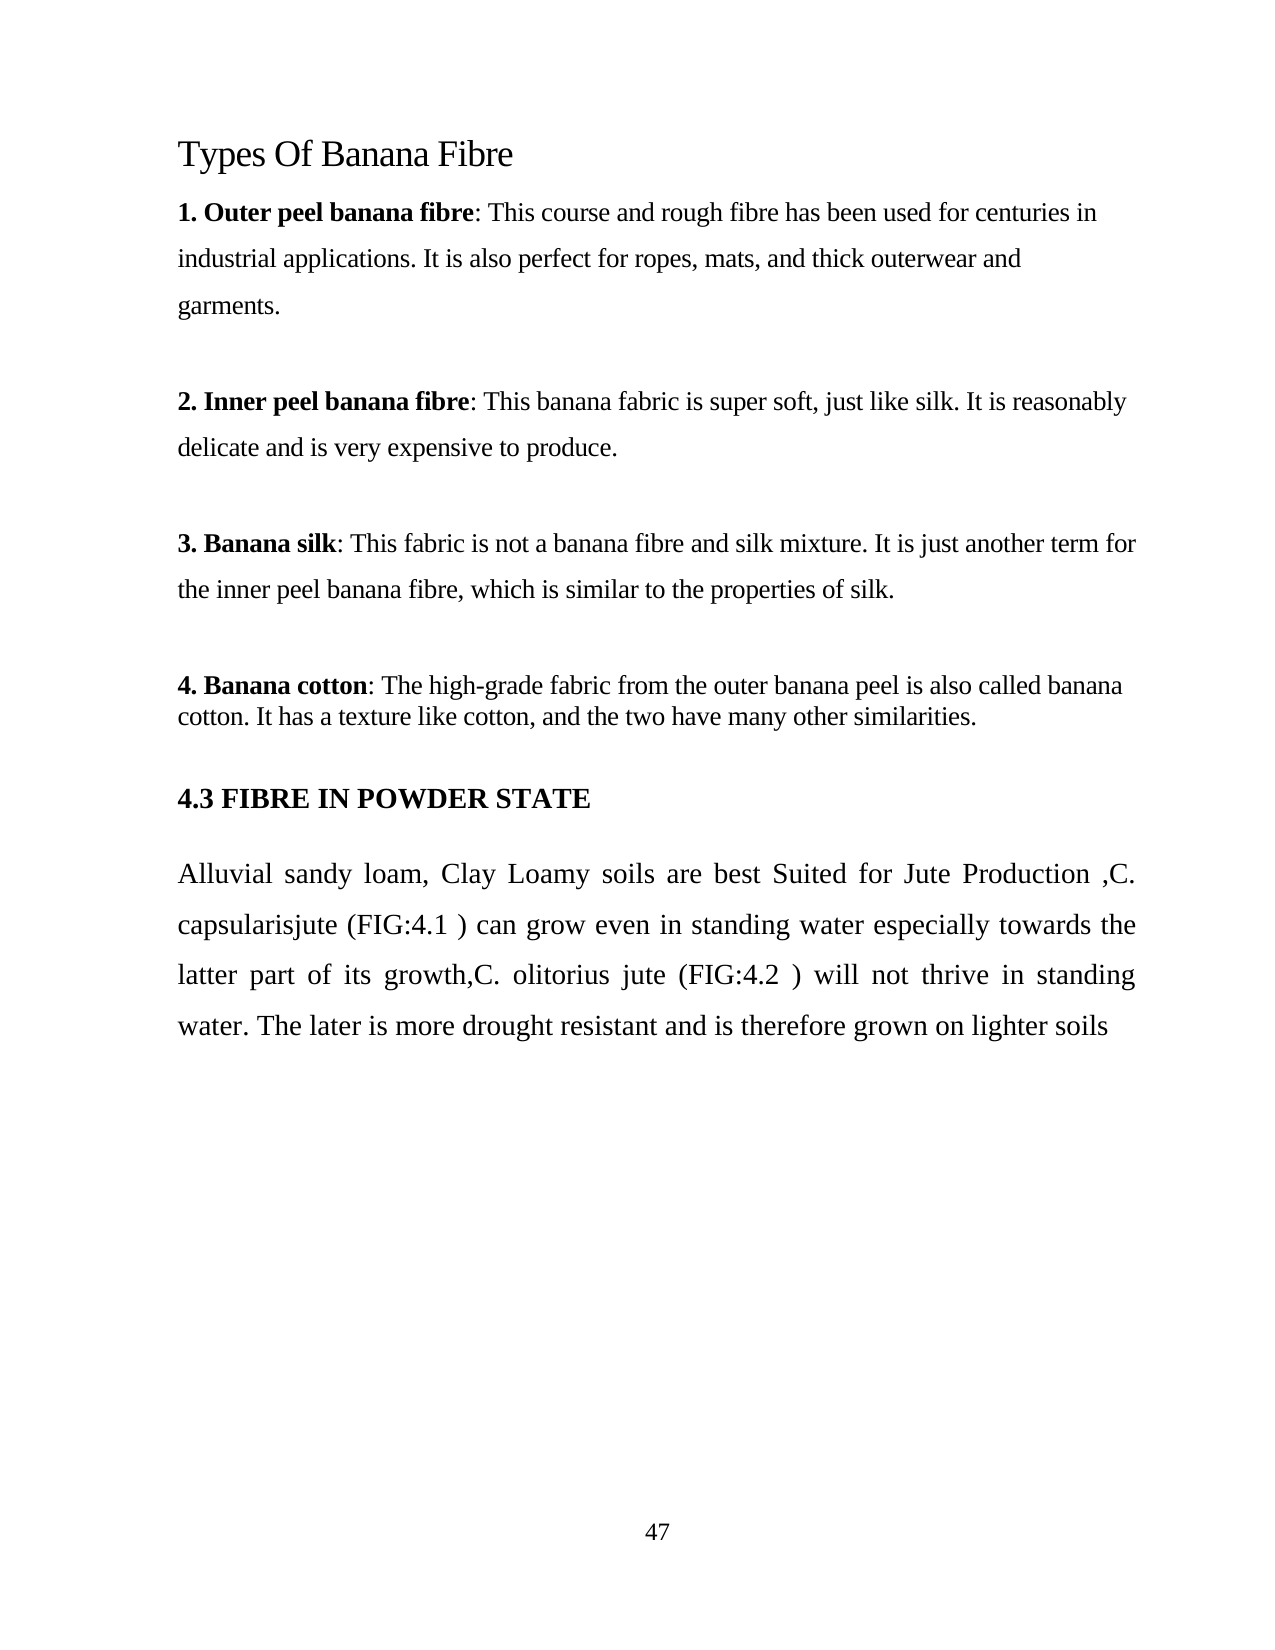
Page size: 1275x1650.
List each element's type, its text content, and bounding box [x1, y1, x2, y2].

text Types Of Banana Fibre [177, 131, 1137, 174]
text 1. Outer peel banana fibre: This course and rough fibre has been used for centuries in industrial applications. It is also perfect for ropes, mats, and thick outerwear and garments. [177, 196, 1137, 320]
text Alluvial sandy loam, Clay Loamy soils are best Suited for Jute Production ,C. capsularisjute (FIG:4.1 ) can grow even in standing water especially towards the latter part of its growth,C. olitorius jute (FIG:4.2 ) will not thrive in standing water. The later is more drought resistant and is therefore grown on lighter soils [177, 857, 1137, 1041]
text 3. Banana silk: This fabric is not a banana fibre and silk mixture. It is just another term for the inner peel banana fibre, which is similar to the properties of silk. [177, 527, 1137, 604]
text 2. Inner peel banana fibre: This banana fabric is super soft, just like silk. It is reasonably delicate and is very expensive to produce. [177, 384, 1137, 462]
text 4.3 FIBRE IN POWDER STATE [177, 781, 1137, 815]
text 4. Banana cotton: The high-grade fabric from the outer banana peel is also called banana cotton. It has a texture like cotton, and the two have many other similarities. [177, 669, 1137, 731]
